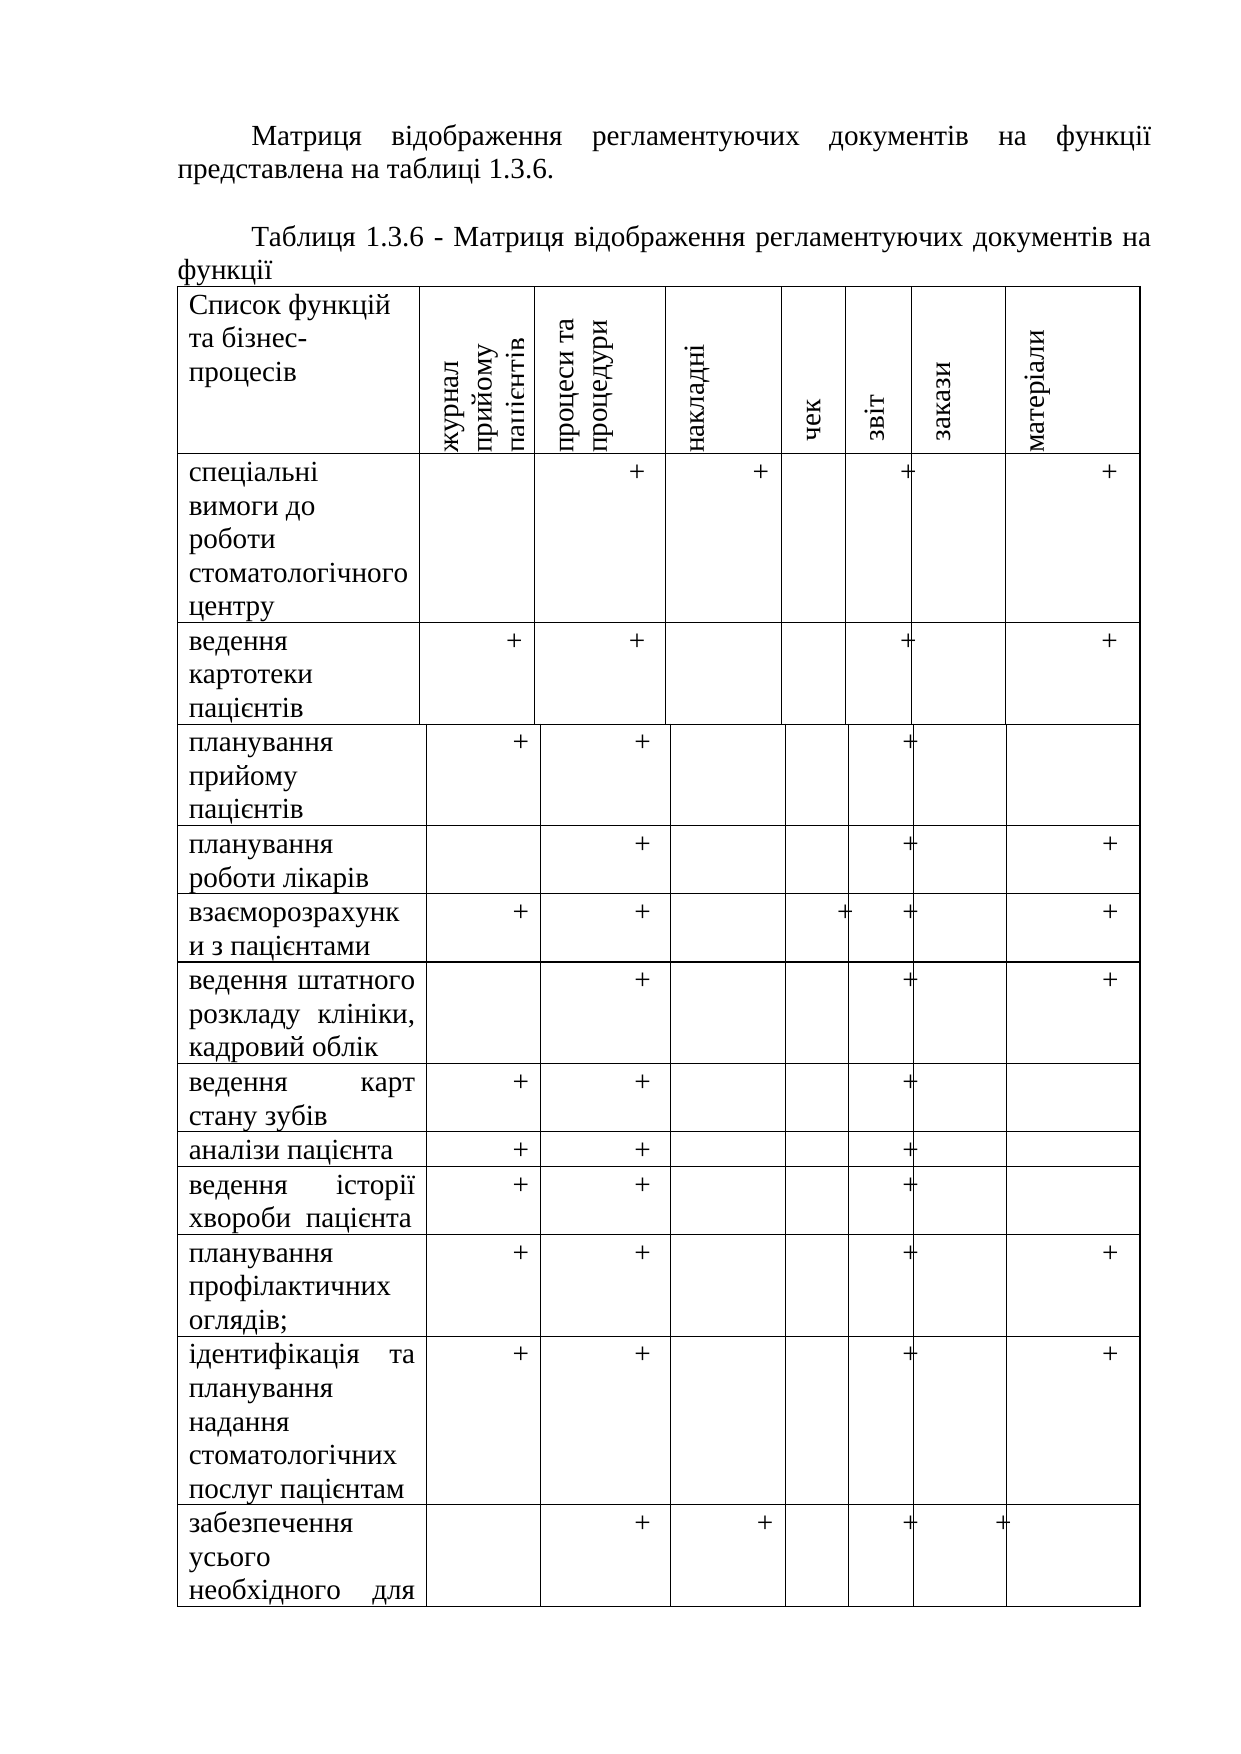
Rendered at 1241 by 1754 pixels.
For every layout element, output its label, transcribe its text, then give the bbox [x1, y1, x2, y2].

table_cell + [541, 1064, 670, 1131]
table_cell + [849, 725, 913, 825]
table_cell + [541, 894, 670, 961]
table_cell + [427, 1337, 540, 1504]
table_cell [914, 963, 1006, 1063]
table_cell + [535, 623, 665, 723]
table_cell + [541, 1235, 670, 1336]
table_cell ведення історії хвороби пацієнта [178, 1167, 426, 1234]
table_cell + [1007, 1235, 1139, 1336]
table_cell [427, 1505, 540, 1606]
table_cell + [427, 725, 540, 825]
table_cell [666, 623, 781, 723]
table_cell ведення картотеки пацієнтів [178, 623, 419, 723]
table_cell [671, 826, 785, 893]
table_cell [1007, 1064, 1139, 1131]
table_cell + [541, 826, 670, 893]
table_cell + [849, 1167, 913, 1234]
table_header матеріали [1006, 287, 1139, 453]
table_cell + [849, 1505, 913, 1606]
table_cell + [849, 826, 913, 893]
table_cell [786, 1167, 848, 1234]
table_cell [914, 1132, 1006, 1166]
table_cell [671, 894, 785, 961]
table_cell + [420, 623, 534, 723]
table_cell + [671, 1505, 785, 1606]
table_cell [912, 454, 1005, 622]
table_cell + [849, 1337, 913, 1504]
table_cell ідентифікація та планування надання стоматологічних послуг пацієнтам [178, 1337, 426, 1504]
table_cell [1007, 725, 1139, 825]
table_cell [786, 1337, 848, 1504]
table_cell [671, 1132, 785, 1166]
table_cell + [427, 1235, 540, 1336]
table_cell [914, 1064, 1006, 1131]
table_cell + [849, 1235, 913, 1336]
table_cell [914, 894, 1006, 961]
table_cell + [427, 1132, 540, 1166]
table_cell + [1007, 826, 1139, 893]
table_cell + [1006, 454, 1139, 622]
table_cell [671, 1337, 785, 1504]
table_cell + [1006, 623, 1139, 723]
table_cell спеціальні вимоги до роботи стоматологічного центру [178, 454, 419, 622]
table_cell + [914, 1505, 1006, 1606]
table_cell + [541, 1505, 670, 1606]
table_cell + [427, 1167, 540, 1234]
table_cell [178, 1505, 426, 1606]
table_header накладні [666, 287, 781, 453]
table_cell [914, 725, 1006, 825]
table_cell [786, 725, 848, 825]
table_cell [786, 1132, 848, 1166]
table_cell + [849, 894, 913, 961]
table_header журнал прийому пацієнтів [420, 287, 534, 453]
table_cell аналізи пацієнта [178, 1132, 426, 1166]
table_cell [427, 826, 540, 893]
table_header чек [782, 287, 845, 453]
text Таблиця 1.3.6 - Матриця відображення регламентуючих документів на функції [177, 219, 1152, 286]
table_cell планування прийому пацієнтів [178, 725, 426, 825]
table_cell [427, 963, 540, 1063]
table_cell ведення штатного розкладу клініки, кадровий облік [178, 963, 426, 1063]
table_cell [671, 1167, 785, 1234]
table_header Список функцій та бізнес-процесів [178, 287, 419, 453]
table_cell [914, 826, 1006, 893]
table_cell + [849, 963, 913, 1063]
table_cell + [535, 454, 665, 622]
table_cell [786, 963, 848, 1063]
table_cell + [666, 454, 781, 622]
table_cell + [541, 1337, 670, 1504]
table_header процеси та процедури [535, 287, 665, 453]
table_cell + [427, 894, 540, 961]
table_cell + [541, 725, 670, 825]
table_cell + [846, 454, 911, 622]
table_cell + [1007, 963, 1139, 1063]
table_cell + [1007, 894, 1139, 961]
table_cell [786, 1505, 848, 1606]
table_cell [912, 623, 1005, 723]
table_cell [1007, 1167, 1139, 1234]
table_cell [420, 454, 534, 622]
table_cell взаєморозрахунки з пацієнтами [178, 894, 426, 961]
table_cell [782, 454, 845, 622]
table_cell [914, 1167, 1006, 1234]
table_cell [786, 1235, 848, 1336]
table_cell [782, 623, 845, 723]
table_cell + [427, 1064, 540, 1131]
text Матриця відображення регламентуючих документів на функції представлена на таблиці 1.3.6. [177, 118, 1152, 185]
table_header звіт [846, 287, 911, 453]
table_cell + [786, 894, 848, 961]
table_cell планування профілактичних оглядів; [178, 1235, 426, 1336]
table_cell [671, 1064, 785, 1131]
table_cell [1007, 1505, 1139, 1606]
table_cell [671, 1235, 785, 1336]
table_cell + [849, 1064, 913, 1131]
table_cell + [846, 623, 911, 723]
table_cell [1007, 1132, 1139, 1166]
table_cell + [541, 1132, 670, 1166]
table_cell [914, 1235, 1006, 1336]
table_cell + [541, 1167, 670, 1234]
table_cell [786, 826, 848, 893]
table_cell [786, 1064, 848, 1131]
table_cell [671, 963, 785, 1063]
table_cell [671, 725, 785, 825]
table_cell + [541, 963, 670, 1063]
table_cell планування роботи лікарів [178, 826, 426, 893]
table_cell [914, 1337, 1006, 1504]
table_cell + [849, 1132, 913, 1166]
table_header закази [912, 287, 1005, 453]
table_cell ведення карт стану зубів [178, 1064, 426, 1131]
table_cell + [1007, 1337, 1139, 1504]
